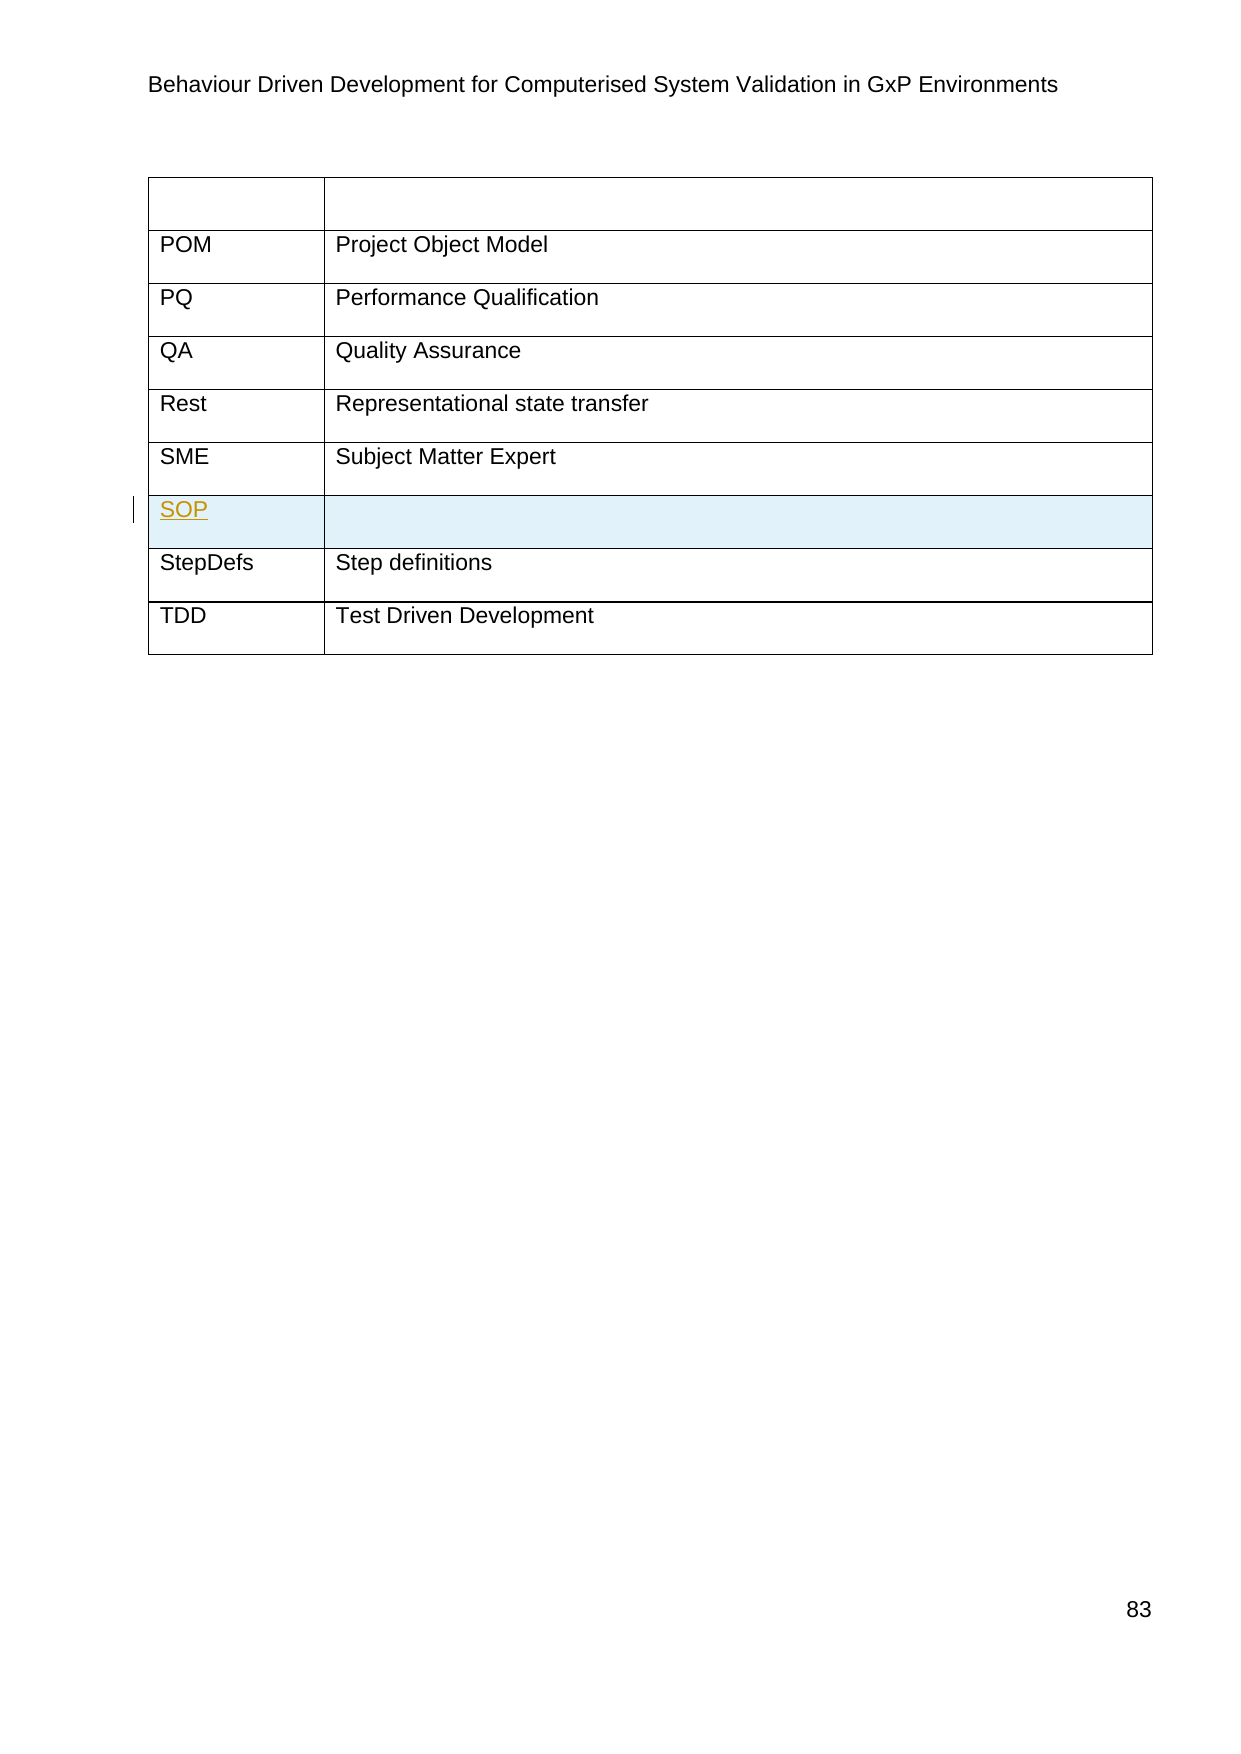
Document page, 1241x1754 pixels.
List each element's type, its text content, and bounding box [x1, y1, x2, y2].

table_cell POM [149, 231, 324, 283]
table_cell Quality Assurance [325, 337, 1152, 389]
table_cell Step definitions [325, 549, 1152, 601]
table_cell Test Driven Development [325, 603, 1152, 654]
table_cell TDD [149, 603, 324, 654]
table_cell PQ [149, 284, 324, 336]
table_cell SME [149, 443, 324, 495]
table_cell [325, 178, 1152, 230]
table_cell Performance Qualification [325, 284, 1152, 336]
table_cell Project Object Model [325, 231, 1152, 283]
table_cell Representational state transfer [325, 390, 1152, 442]
table_cell Subject Matter Expert [325, 443, 1152, 495]
table_cell OQ [149, 178, 324, 230]
table_cell StepDefs [149, 549, 324, 601]
table_cell Rest [149, 390, 324, 442]
table_cell QA [149, 337, 324, 389]
